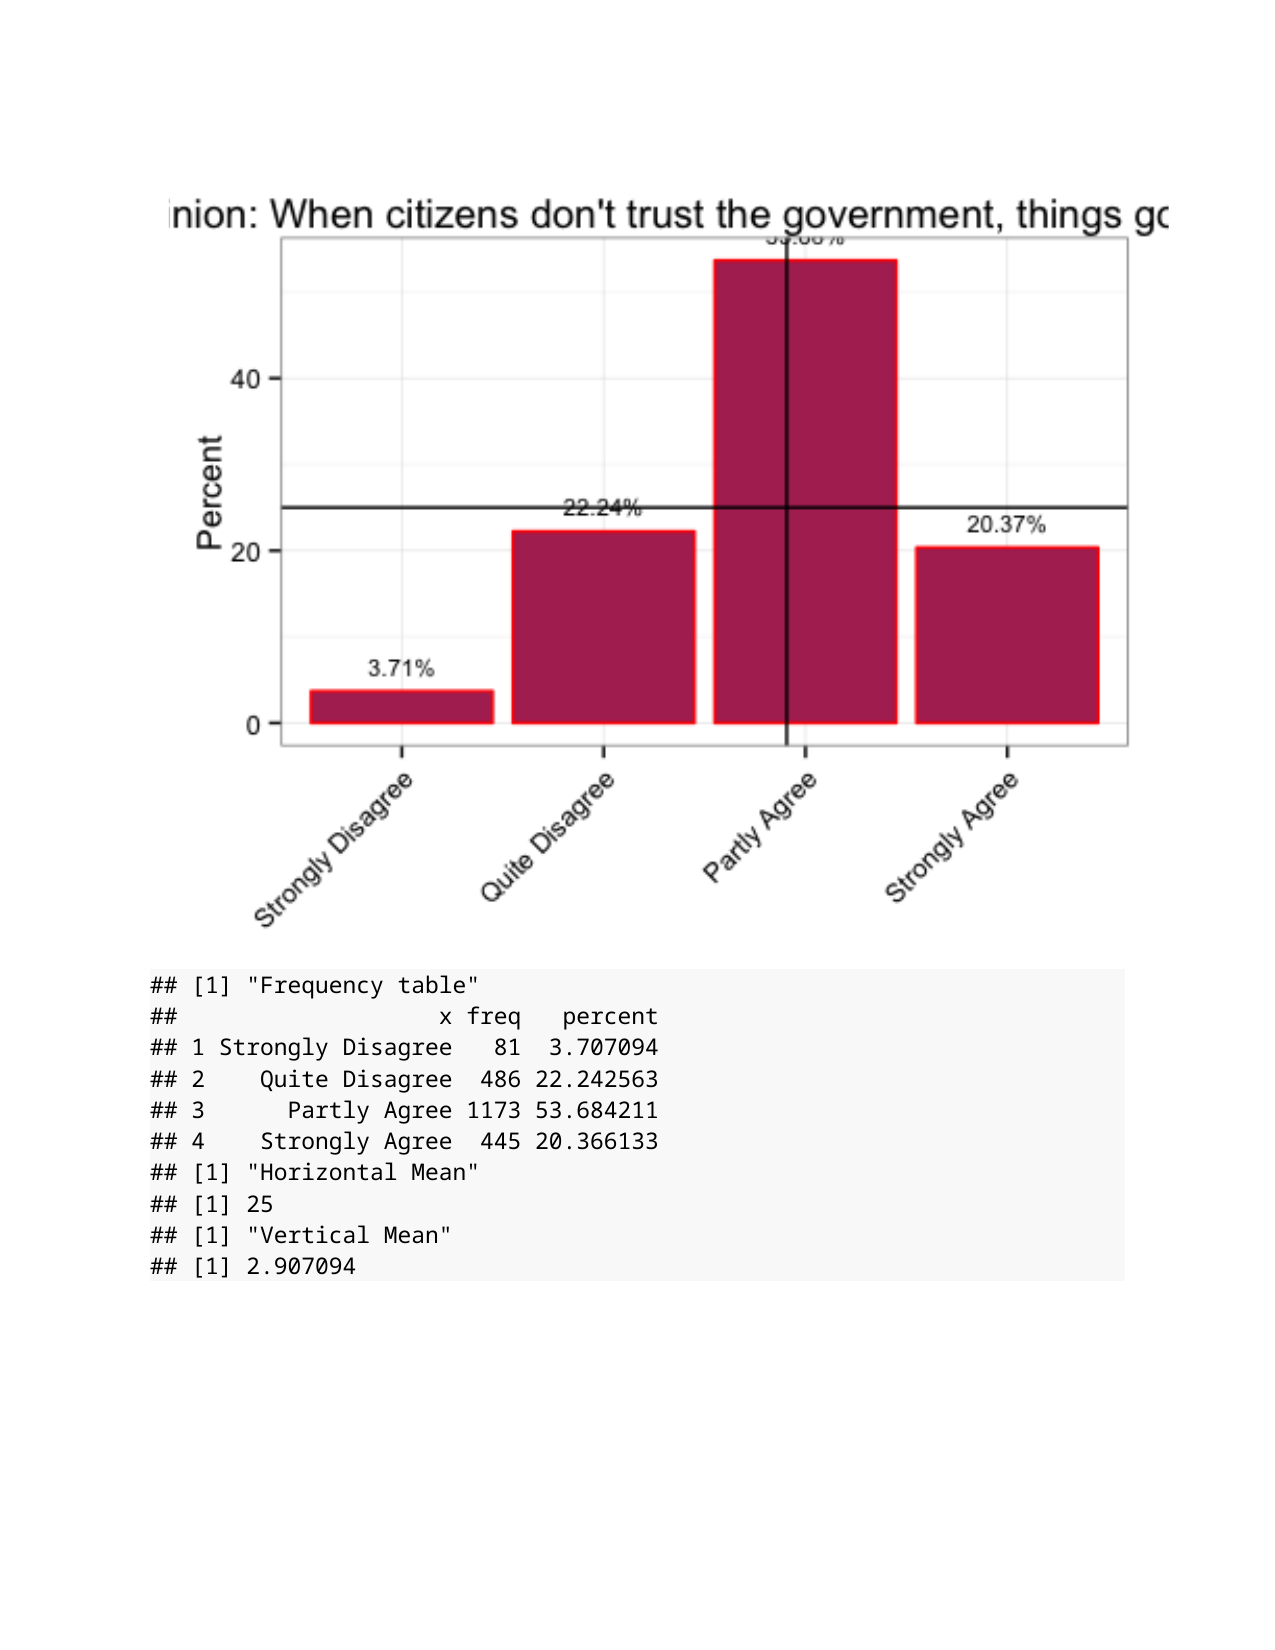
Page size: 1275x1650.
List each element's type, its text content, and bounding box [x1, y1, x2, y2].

text ## [1] "Frequency table" ## x freq percent ## 1 Strongly Disagree 81 3.707094 ## 2 Quite Disagree 486 22.242563 ## 3 Partly Agree 1173 53.684211 ## 4 Strongly Agree 445 20.366133 ## [1] "Horizontal Mean" ## [1] 25 ## [1] "Vertical Mean" ## [1] 2.907094 [150, 969, 1125, 1281]
picture [168, 150, 1169, 950]
